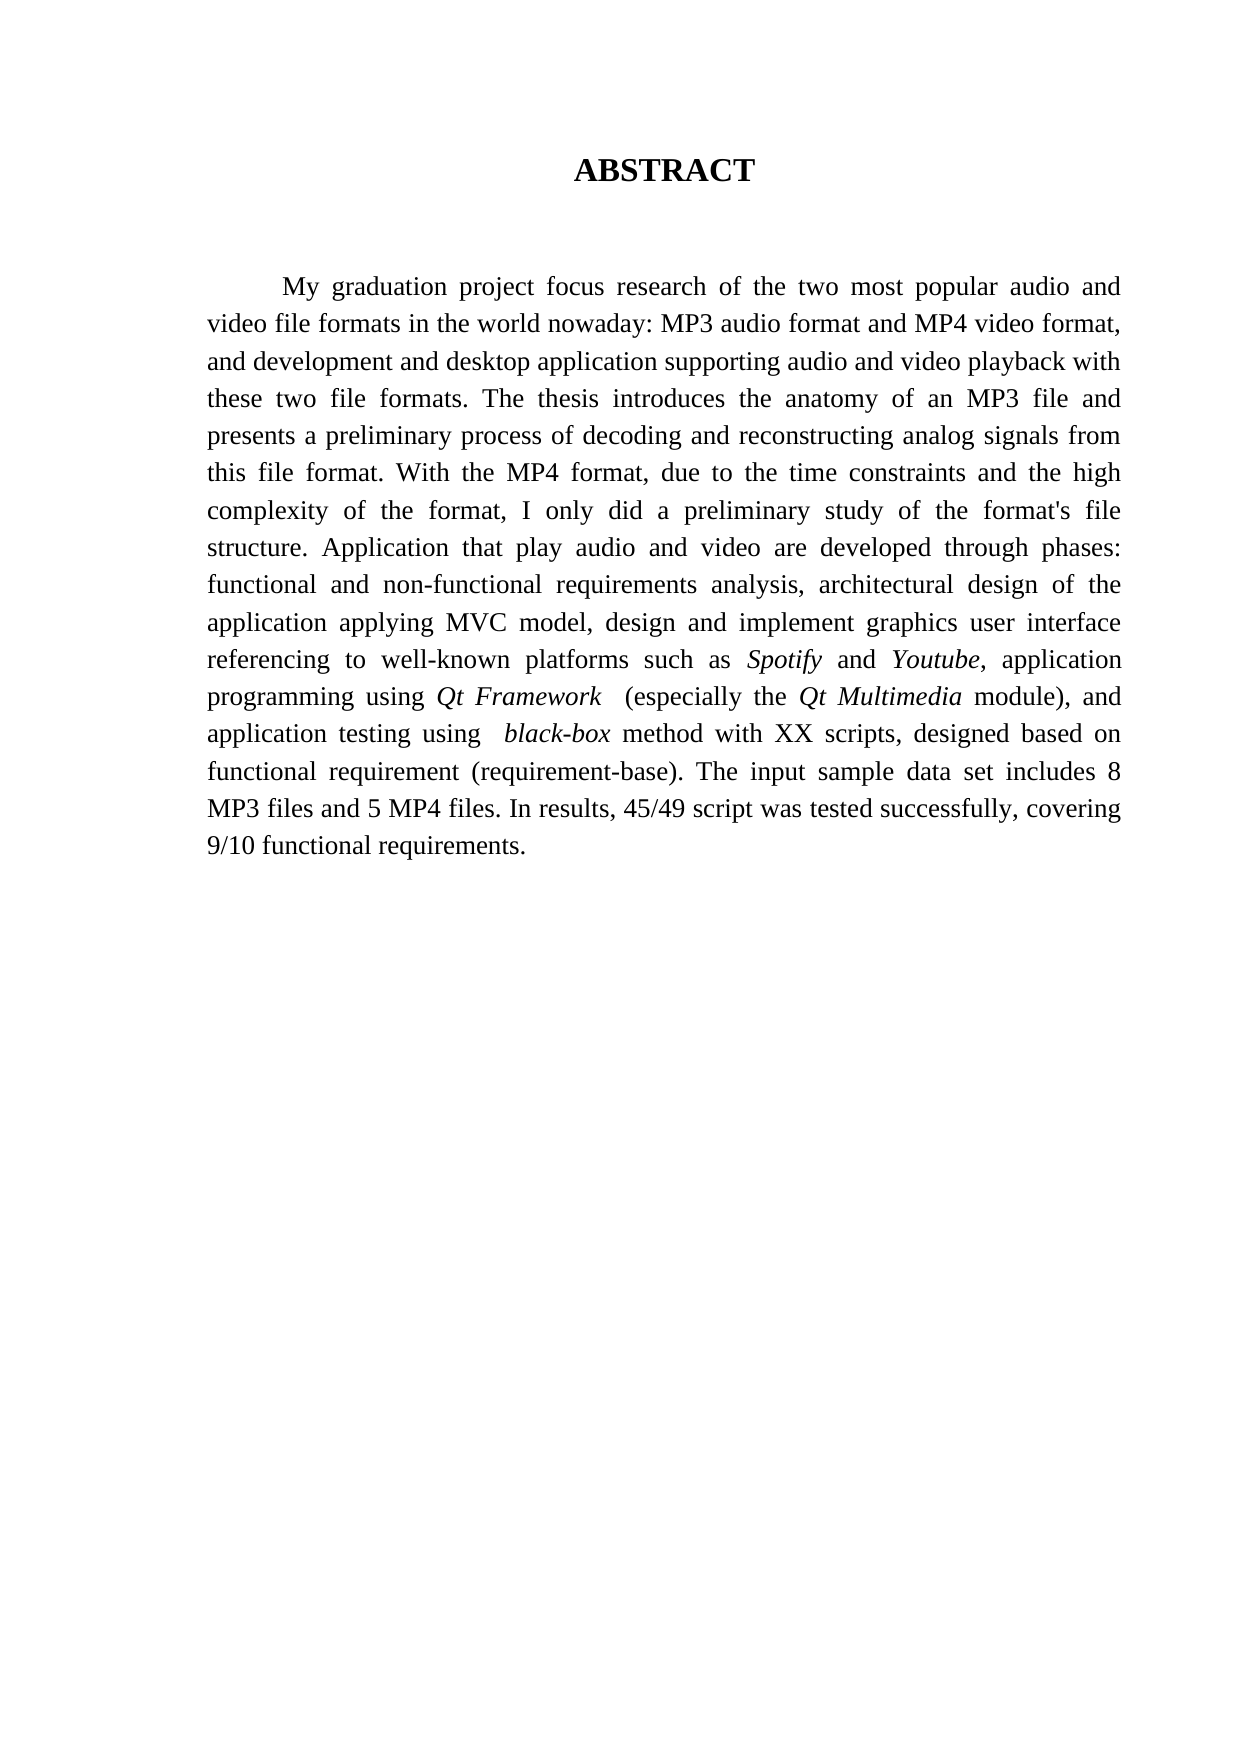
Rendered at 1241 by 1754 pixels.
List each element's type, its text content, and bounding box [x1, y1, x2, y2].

text ABSTRACT [207, 150, 1122, 188]
text My graduation project focus research of the two most popular audio and video file formats in the world nowaday: MP3 audio format and MP4 video format, and development and desktop application supporting audio and video playback with these two file formats. The thesis introduces the anatomy of an MP3 file and presents a preliminary process of decoding and reconstructing analog signals from this file format. With the MP4 format, due to the time constraints and the high complexity of the format, I only did a preliminary study of the format's file structure. Application that play audio and video are developed through phases: functional and non-functional requirements analysis, architectural design of the application applying MVC model, design and implement graphics user interface referencing to well-known platforms such as Spotify and Youtube, application programming using Qt Framework (especially the Qt Multimedia module), and application testing using black-box method with XX scripts, designed based on functional requirement (requirement-base). The input sample data set includes 8 MP3 files and 5 MP4 files. In results, 45/49 script was tested successfully, covering 9/10 functional requirements. [207, 270, 1122, 861]
